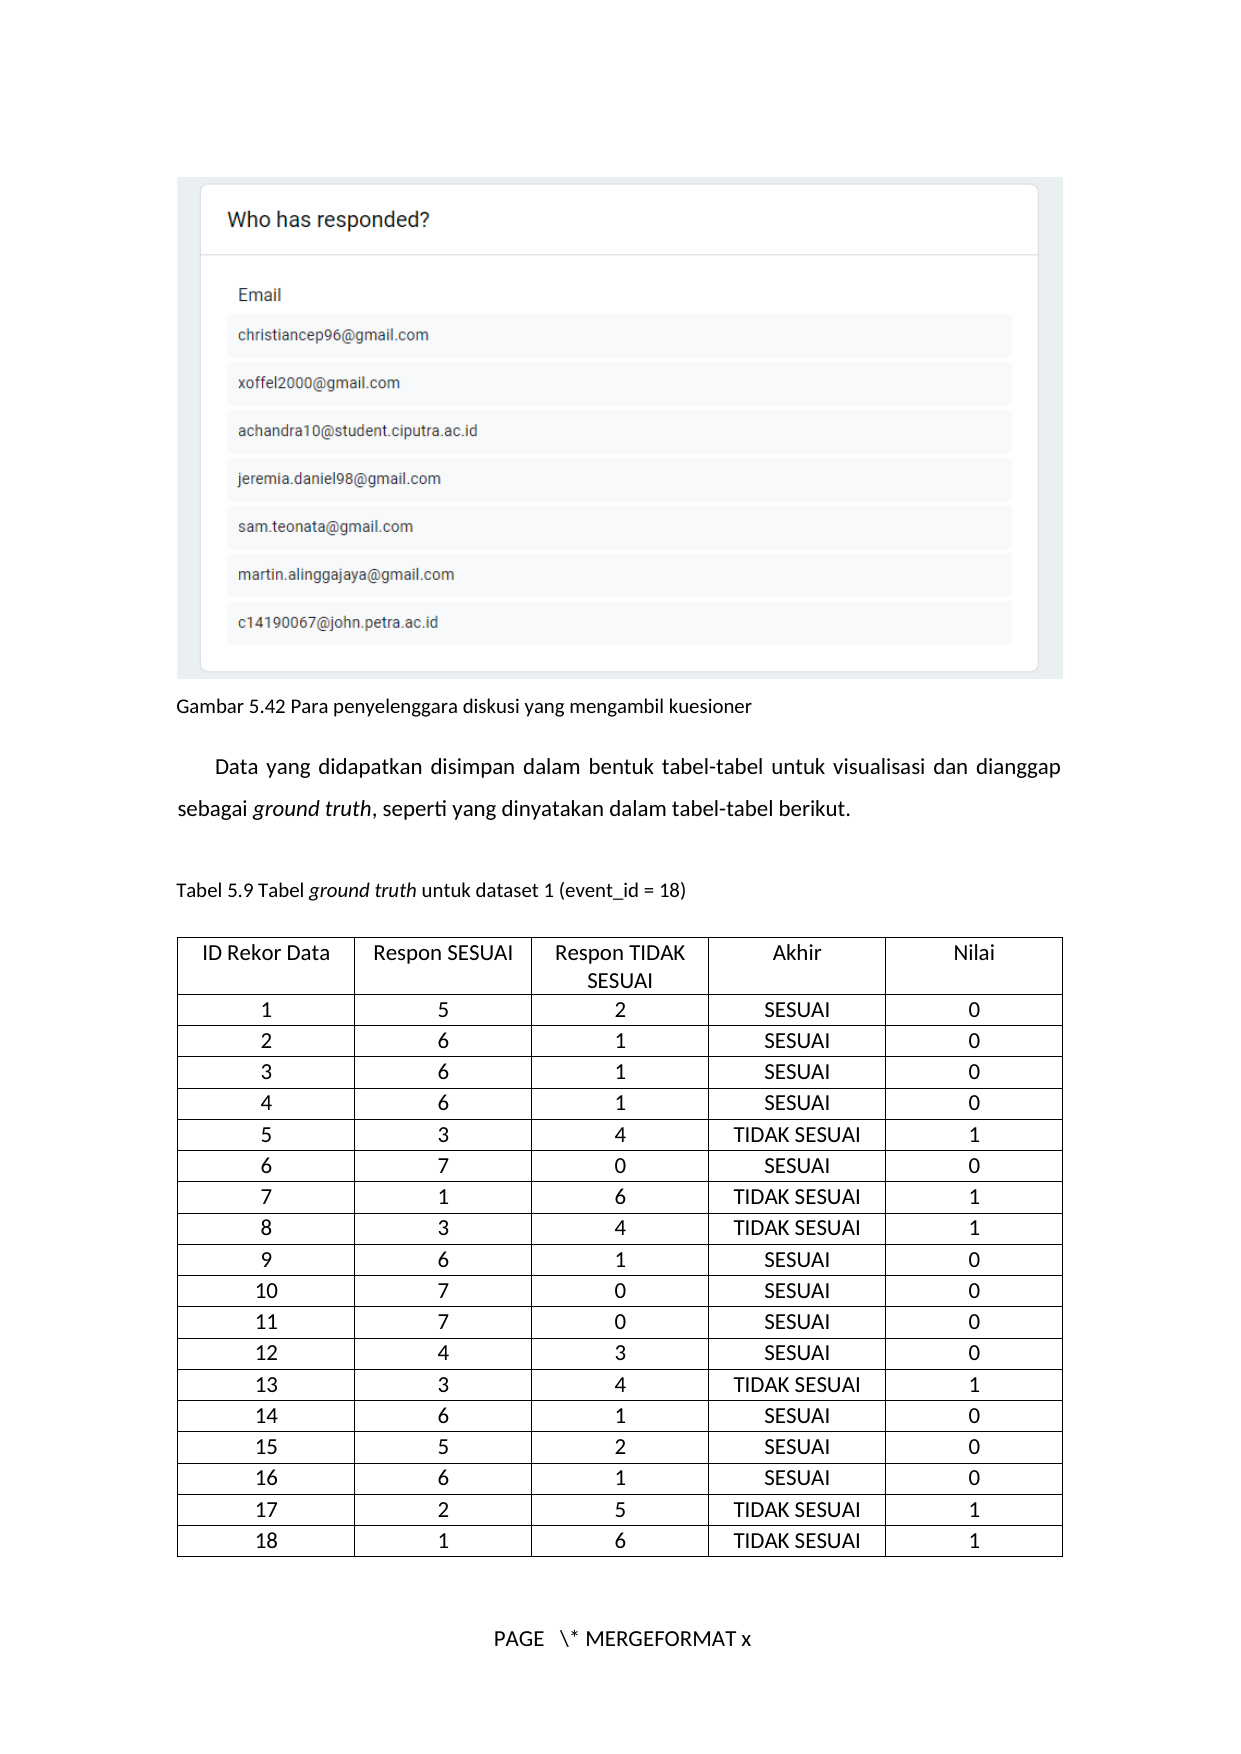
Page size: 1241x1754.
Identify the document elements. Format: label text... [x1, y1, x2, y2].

picture [177, 177, 1063, 679]
table_cell 0 [532, 1151, 708, 1181]
table_cell 2 [532, 1432, 708, 1462]
table_cell 7 [355, 1276, 531, 1306]
table_header Respon SESUAI [355, 938, 531, 994]
table_cell 4 [532, 1214, 708, 1244]
table_cell SESUAI [709, 1339, 885, 1369]
table_cell SESUAI [709, 1432, 885, 1462]
table_cell 0 [886, 1089, 1062, 1119]
table_cell 3 [178, 1057, 354, 1087]
table_cell 3 [532, 1339, 708, 1369]
table_cell 2 [355, 1495, 531, 1525]
table_cell 6 [355, 1401, 531, 1431]
text Data yang didapatkan disimpan dalam bentuk tabel-tabel untuk visualisasi dan dianggap sebagai ground truth, seperti yang dinyatakan dalam tabel-tabel berikut. [177, 752, 1063, 822]
table_cell 0 [532, 1307, 708, 1337]
table_cell TIDAK SESUAI [709, 1214, 885, 1244]
table_cell 0 [886, 1245, 1062, 1275]
table_cell SESUAI [709, 1245, 885, 1275]
table_header Respon TIDAK SESUAI [532, 938, 708, 994]
table_cell 6 [355, 1026, 531, 1056]
table_cell 5 [355, 995, 531, 1025]
table_cell SESUAI [709, 1057, 885, 1087]
table_header Akhir [709, 938, 885, 994]
table_cell 4 [532, 1120, 708, 1150]
table_cell 4 [355, 1339, 531, 1369]
table_cell 3 [355, 1120, 531, 1150]
table_cell 7 [355, 1307, 531, 1337]
table_cell 0 [886, 1151, 1062, 1181]
table_cell 0 [886, 1026, 1062, 1056]
table_cell 11 [178, 1307, 354, 1337]
table_cell 0 [886, 1339, 1062, 1369]
table_cell 0 [886, 1464, 1062, 1494]
table_cell 4 [532, 1370, 708, 1400]
table_header ID Rekor Data [178, 938, 354, 994]
table_cell 1 [886, 1120, 1062, 1150]
table_cell 6 [532, 1182, 708, 1212]
table_cell 6 [355, 1464, 531, 1494]
table_cell 1 [532, 1464, 708, 1494]
table_cell 1 [886, 1495, 1062, 1525]
table_cell 6 [355, 1089, 531, 1119]
table_cell 2 [532, 995, 708, 1025]
table_cell SESUAI [709, 1401, 885, 1431]
table_cell 12 [178, 1339, 354, 1369]
table_header Nilai [886, 938, 1062, 994]
table_cell 10 [178, 1276, 354, 1306]
table_cell 0 [886, 1276, 1062, 1306]
table_cell 1 [178, 995, 354, 1025]
table_cell 18 [178, 1526, 354, 1556]
table_cell SESUAI [709, 995, 885, 1025]
table_cell 3 [355, 1214, 531, 1244]
table_cell SESUAI [709, 1026, 885, 1056]
table_cell 14 [178, 1401, 354, 1431]
table_cell 6 [355, 1057, 531, 1087]
table_cell 13 [178, 1370, 354, 1400]
table_cell 7 [355, 1151, 531, 1181]
table_cell 0 [886, 1432, 1062, 1462]
table_cell TIDAK SESUAI [709, 1526, 885, 1556]
table_cell 6 [178, 1151, 354, 1181]
table_cell 1 [532, 1089, 708, 1119]
table_cell 6 [532, 1526, 708, 1556]
table_cell 1 [532, 1245, 708, 1275]
table_cell 3 [355, 1370, 531, 1400]
table_cell 8 [178, 1214, 354, 1244]
table_cell 1 [532, 1401, 708, 1431]
table_cell SESUAI [709, 1276, 885, 1306]
table_cell 5 [532, 1495, 708, 1525]
table_cell 0 [886, 1057, 1062, 1087]
table_cell 4 [178, 1089, 354, 1119]
table_cell 2 [178, 1026, 354, 1056]
table_cell SESUAI [709, 1464, 885, 1494]
table_cell 0 [532, 1276, 708, 1306]
table_cell 1 [355, 1526, 531, 1556]
table_cell 17 [178, 1495, 354, 1525]
table_cell 1 [886, 1370, 1062, 1400]
table_cell SESUAI [709, 1307, 885, 1337]
table_cell 1 [886, 1526, 1062, 1556]
table_cell 9 [178, 1245, 354, 1275]
table_cell 1 [355, 1182, 531, 1212]
table_cell 16 [178, 1464, 354, 1494]
table_cell TIDAK SESUAI [709, 1370, 885, 1400]
table_cell TIDAK SESUAI [709, 1182, 885, 1212]
table_cell TIDAK SESUAI [709, 1495, 885, 1525]
table_cell TIDAK SESUAI [709, 1120, 885, 1150]
table_cell SESUAI [709, 1089, 885, 1119]
table_cell 1 [532, 1026, 708, 1056]
table_cell 15 [178, 1432, 354, 1462]
table_cell 7 [178, 1182, 354, 1212]
table_cell 0 [886, 1401, 1062, 1431]
table_cell 6 [355, 1245, 531, 1275]
table_cell 1 [532, 1057, 708, 1087]
table_cell 5 [355, 1432, 531, 1462]
table_cell SESUAI [709, 1151, 885, 1181]
table_cell 5 [178, 1120, 354, 1150]
table_cell 1 [886, 1214, 1062, 1244]
table_cell 0 [886, 995, 1062, 1025]
table_cell 0 [886, 1307, 1062, 1337]
table_cell 1 [886, 1182, 1062, 1212]
